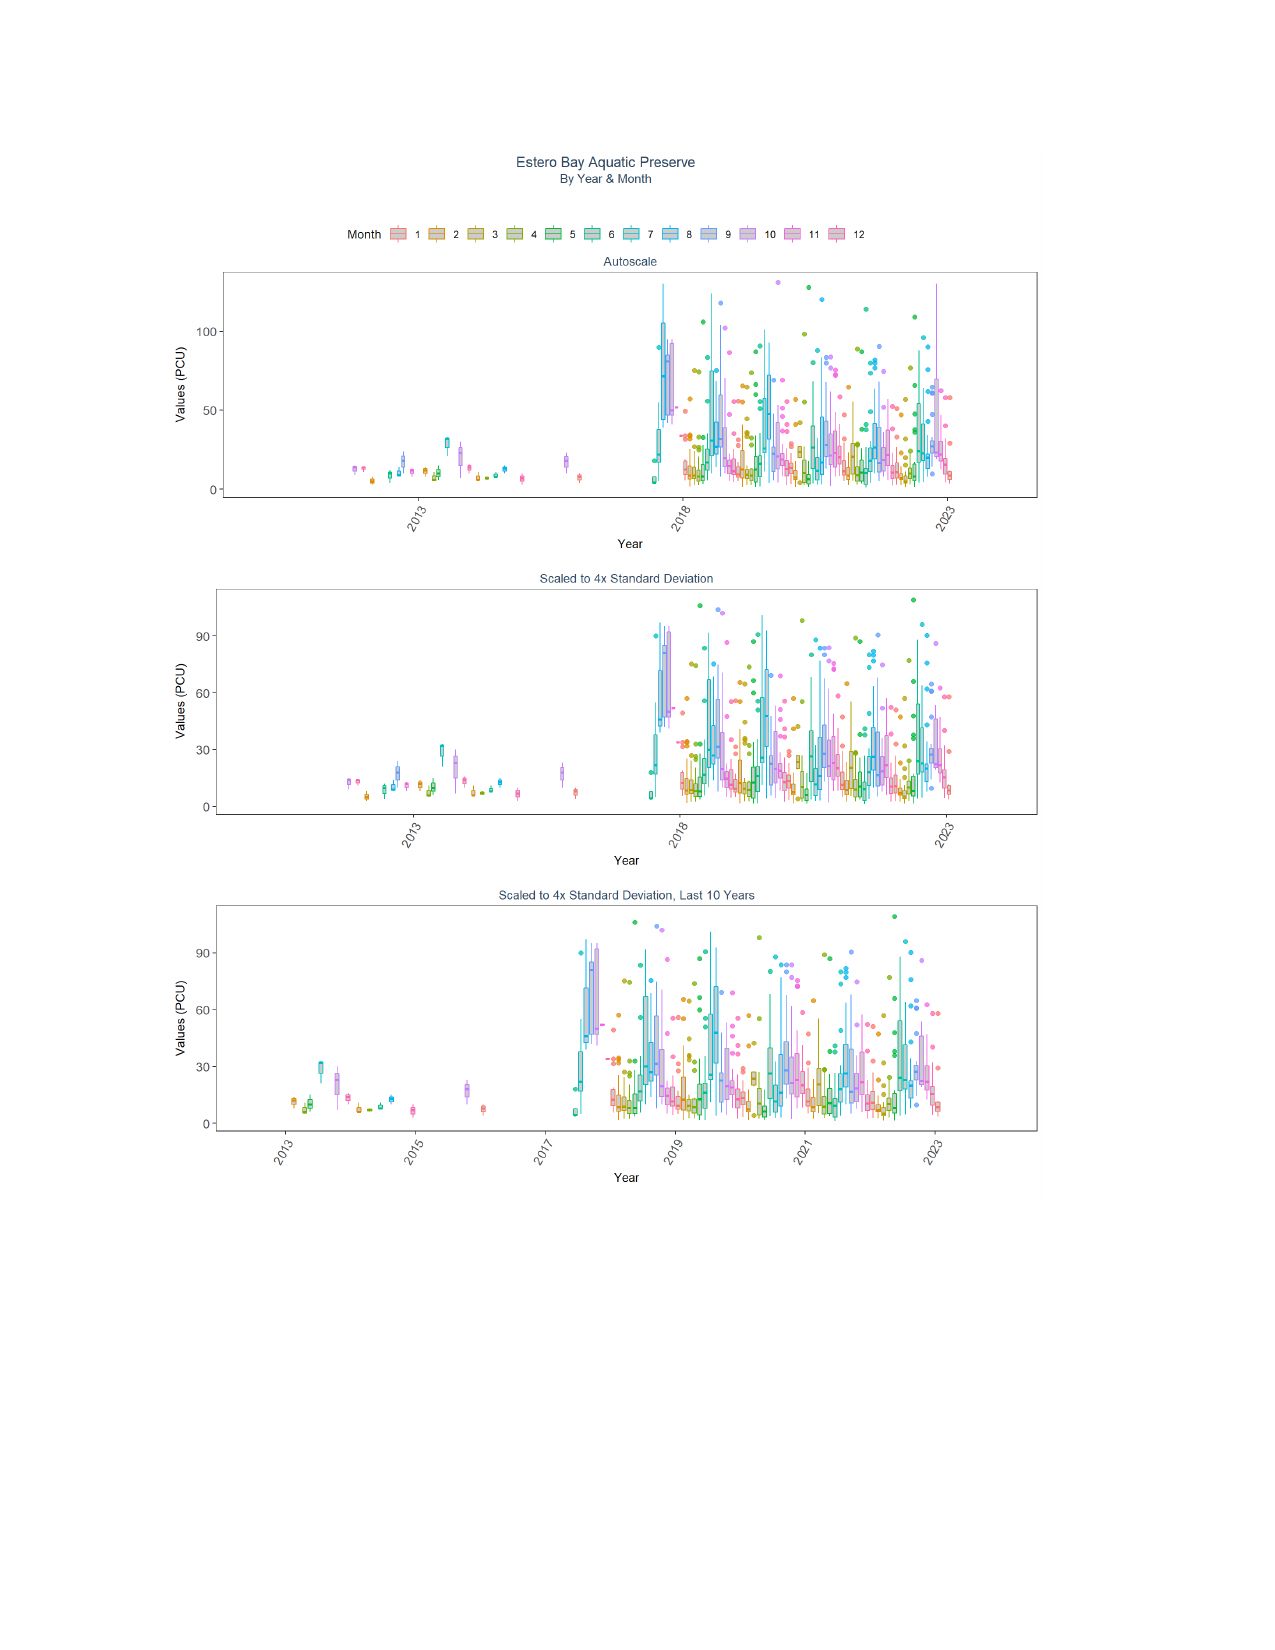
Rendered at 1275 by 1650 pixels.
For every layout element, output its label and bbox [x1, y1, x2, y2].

picture [168, 150, 1044, 1200]
